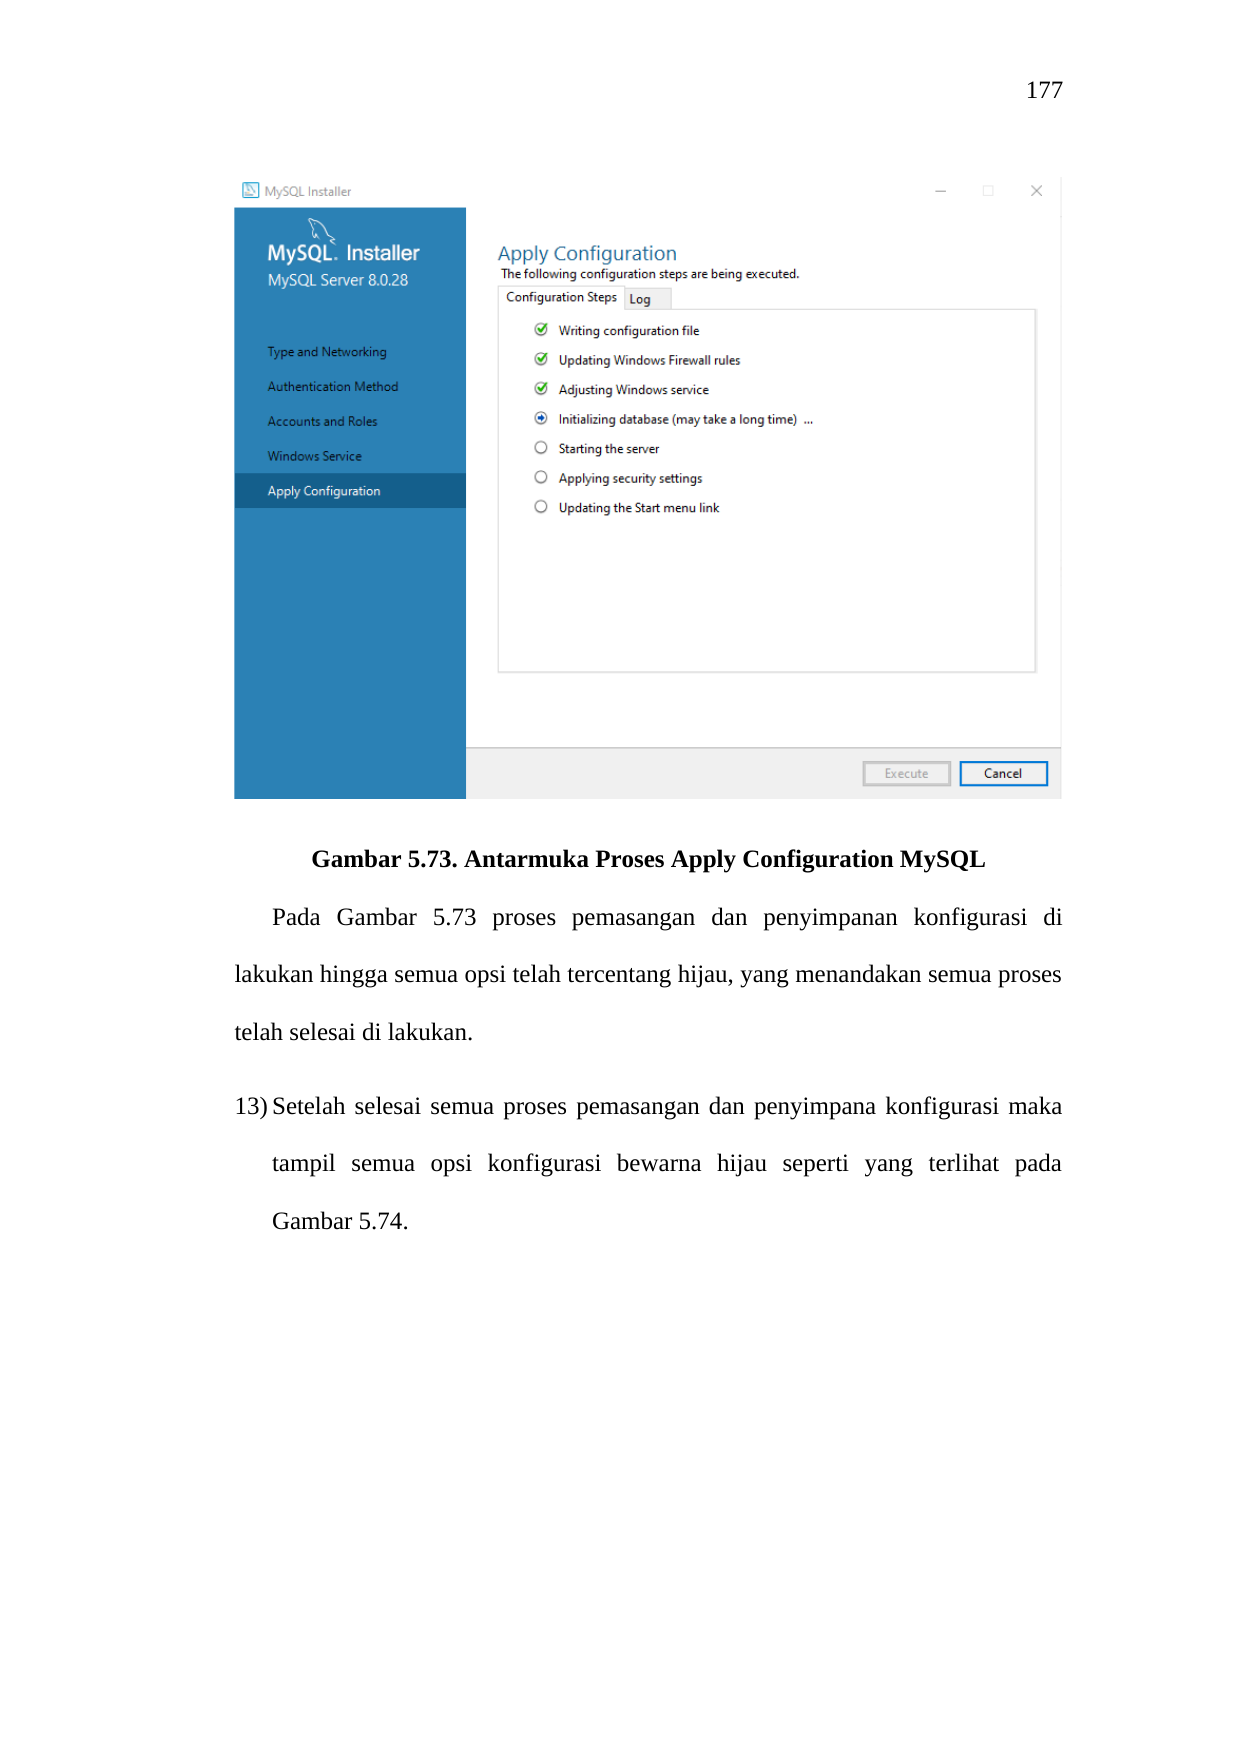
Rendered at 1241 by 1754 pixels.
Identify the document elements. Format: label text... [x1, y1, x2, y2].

picture [234, 177, 1062, 799]
